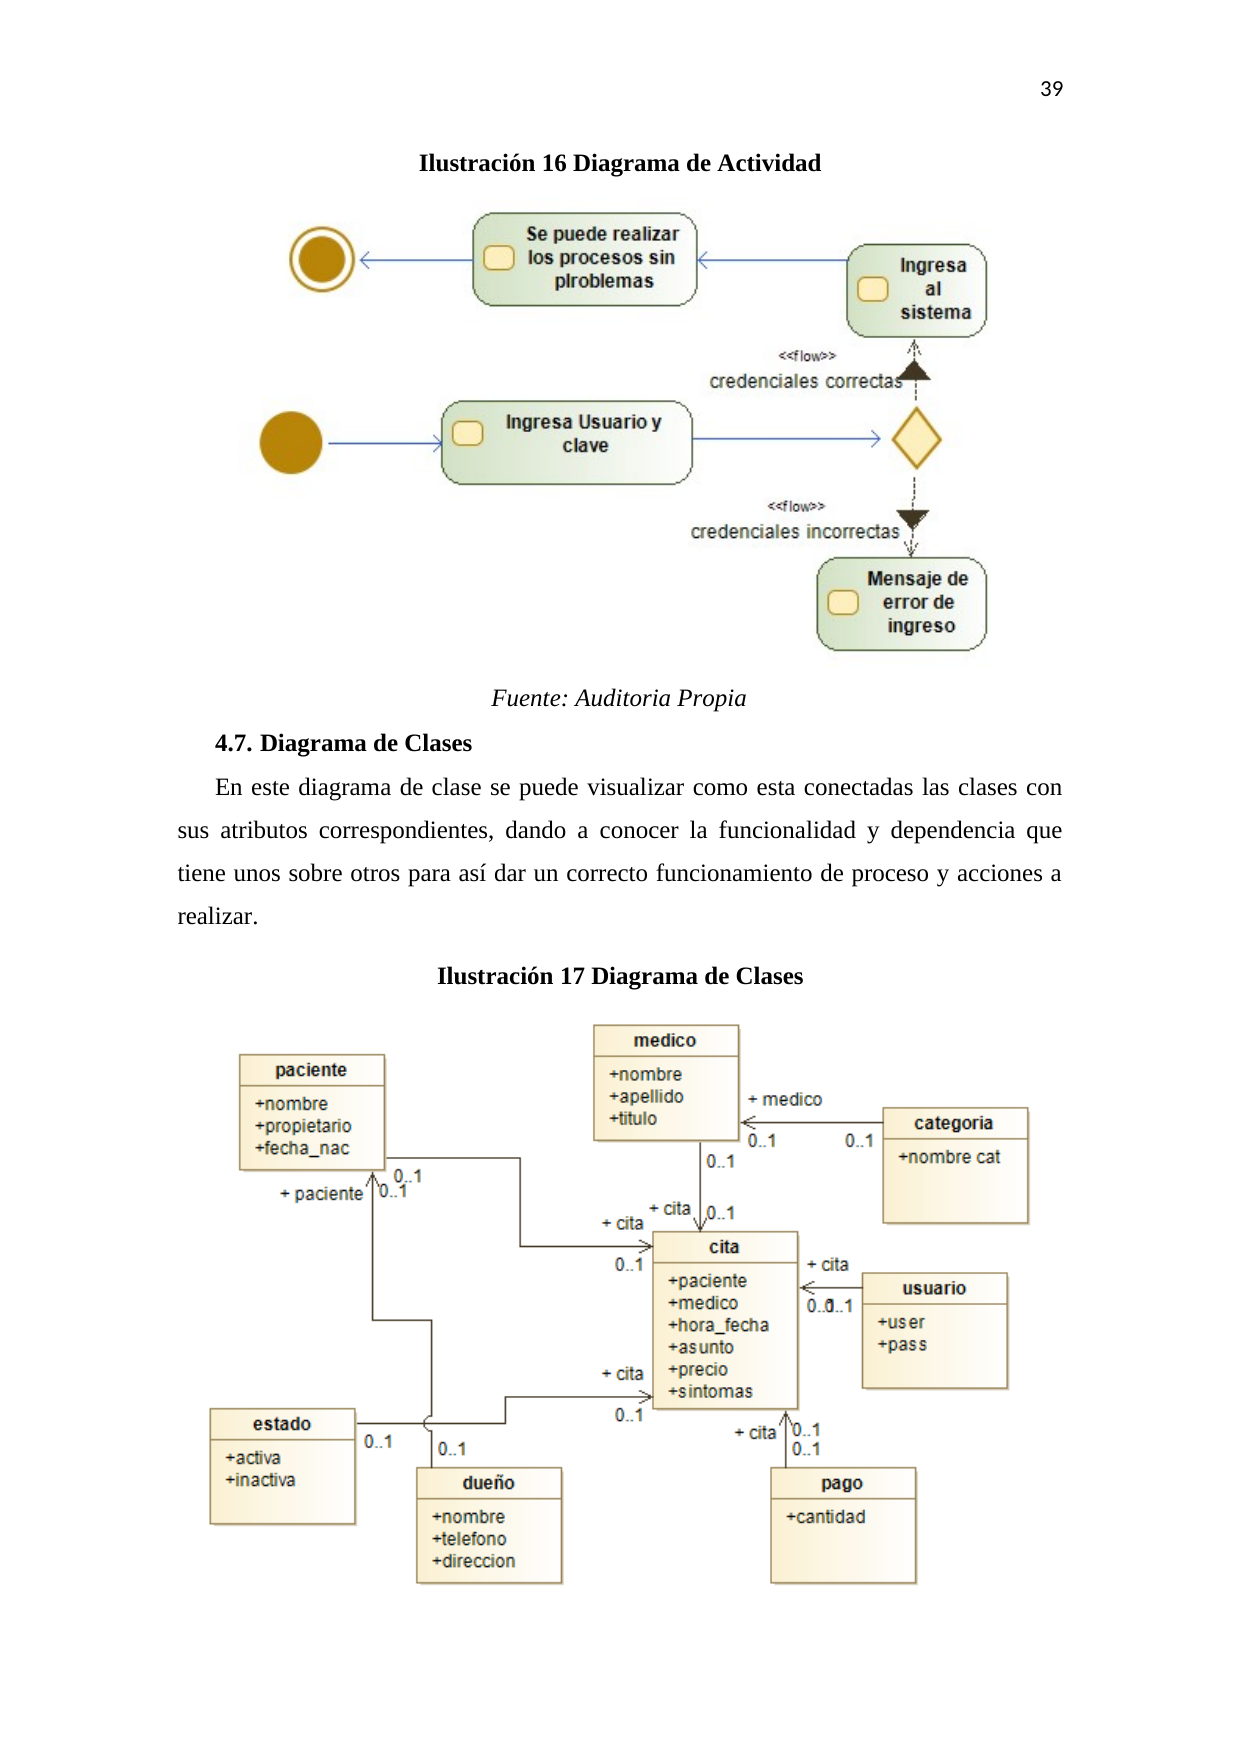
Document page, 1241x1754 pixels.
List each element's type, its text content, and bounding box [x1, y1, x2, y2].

list Diagrama de Clases [215, 728, 1063, 757]
text Fuente: Auditoria Propia [177, 683, 1063, 712]
picture [238, 197, 1003, 667]
text Ilustración 16 Diagrama de Actividad [177, 148, 1063, 176]
text En este diagrama de clase se puede visualizar como esta conectadas las clases con sus atributos correspondientes, dando a conocer la funcionalidad y dependencia que tiene unos sobre otros para así dar un correcto funcionamiento de proceso y acciones a realizar. [177, 772, 1063, 930]
picture [195, 1010, 1045, 1600]
text Ilustración 17 Diagrama de Clases [177, 961, 1063, 989]
